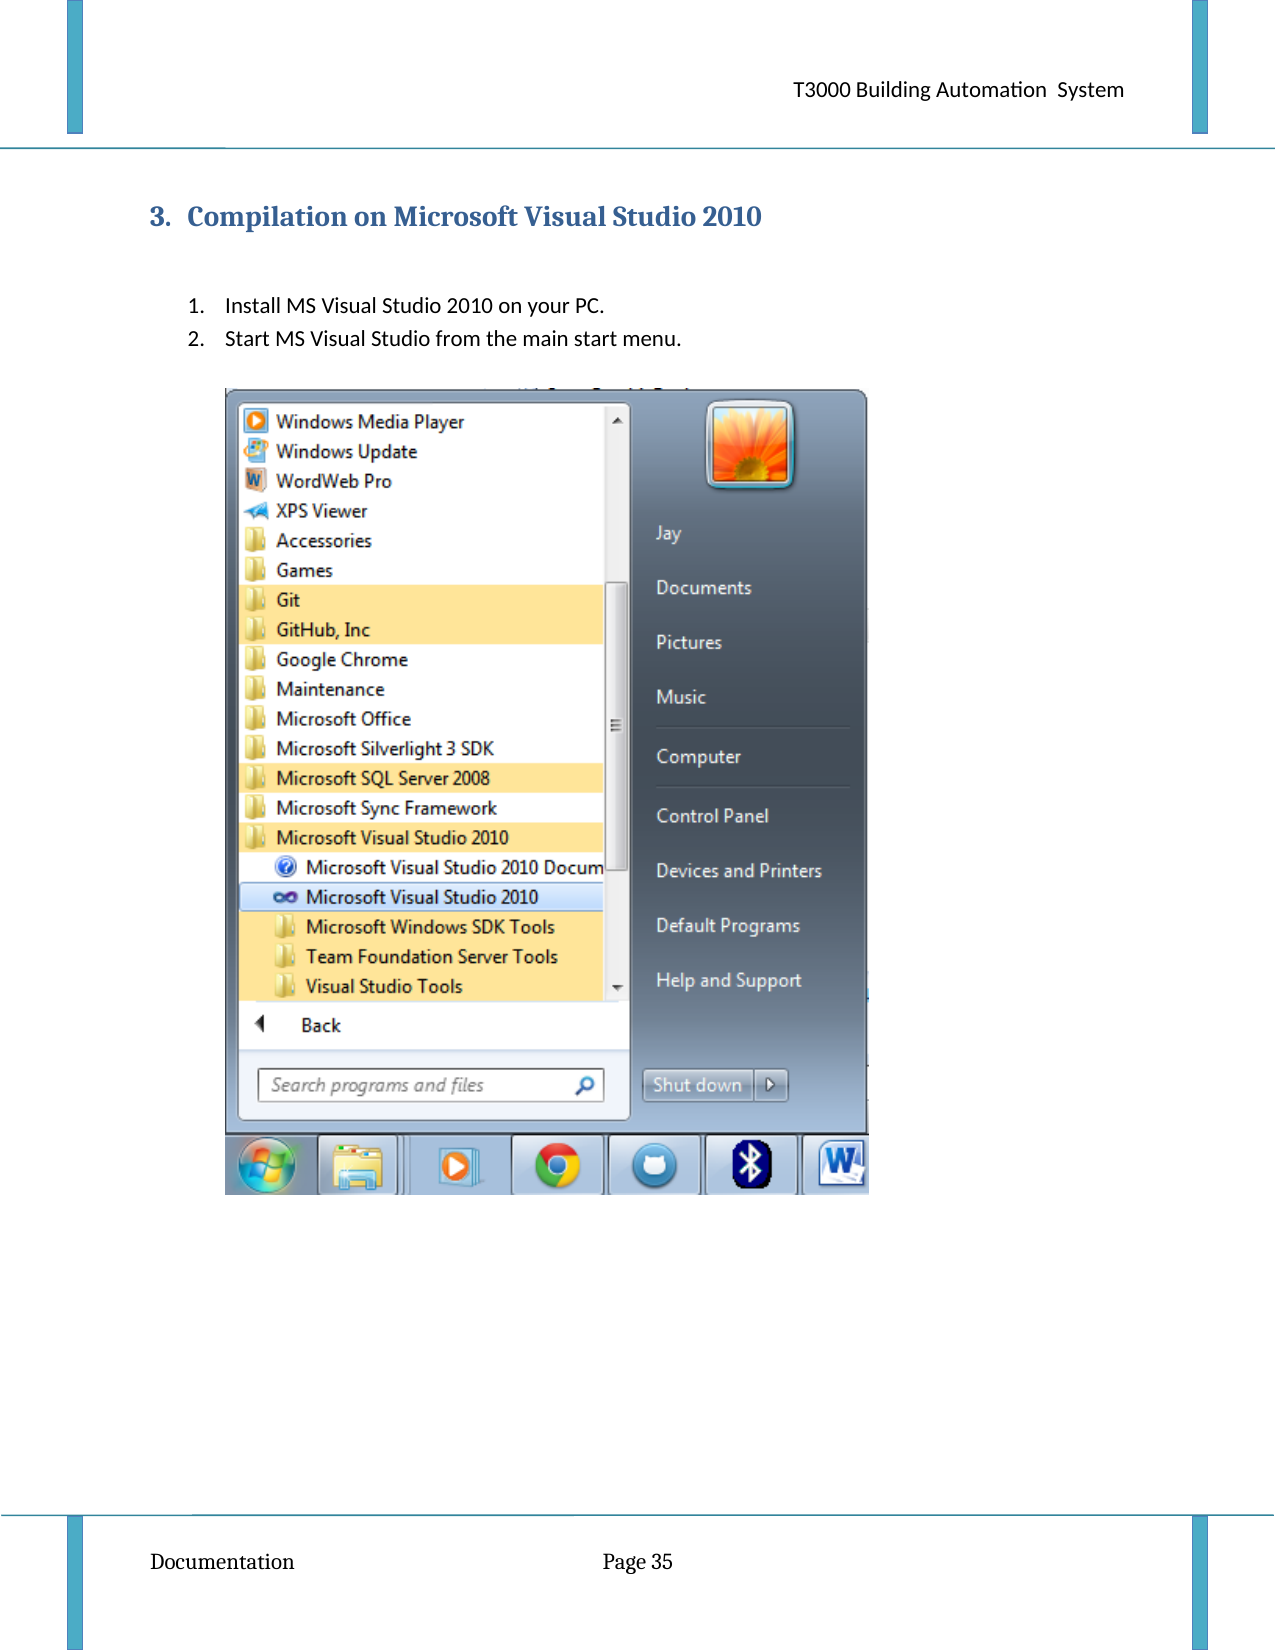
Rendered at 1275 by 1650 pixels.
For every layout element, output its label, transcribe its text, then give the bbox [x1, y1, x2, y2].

picture [225, 388, 869, 1195]
list Start MS Visual Studio from the main start menu. [187, 324, 1125, 352]
list Install MS Visual Studio 2010 on your PC. [187, 292, 1125, 319]
subtitle Compilation on Microsoft Visual Studio 2010 [150, 200, 1125, 233]
